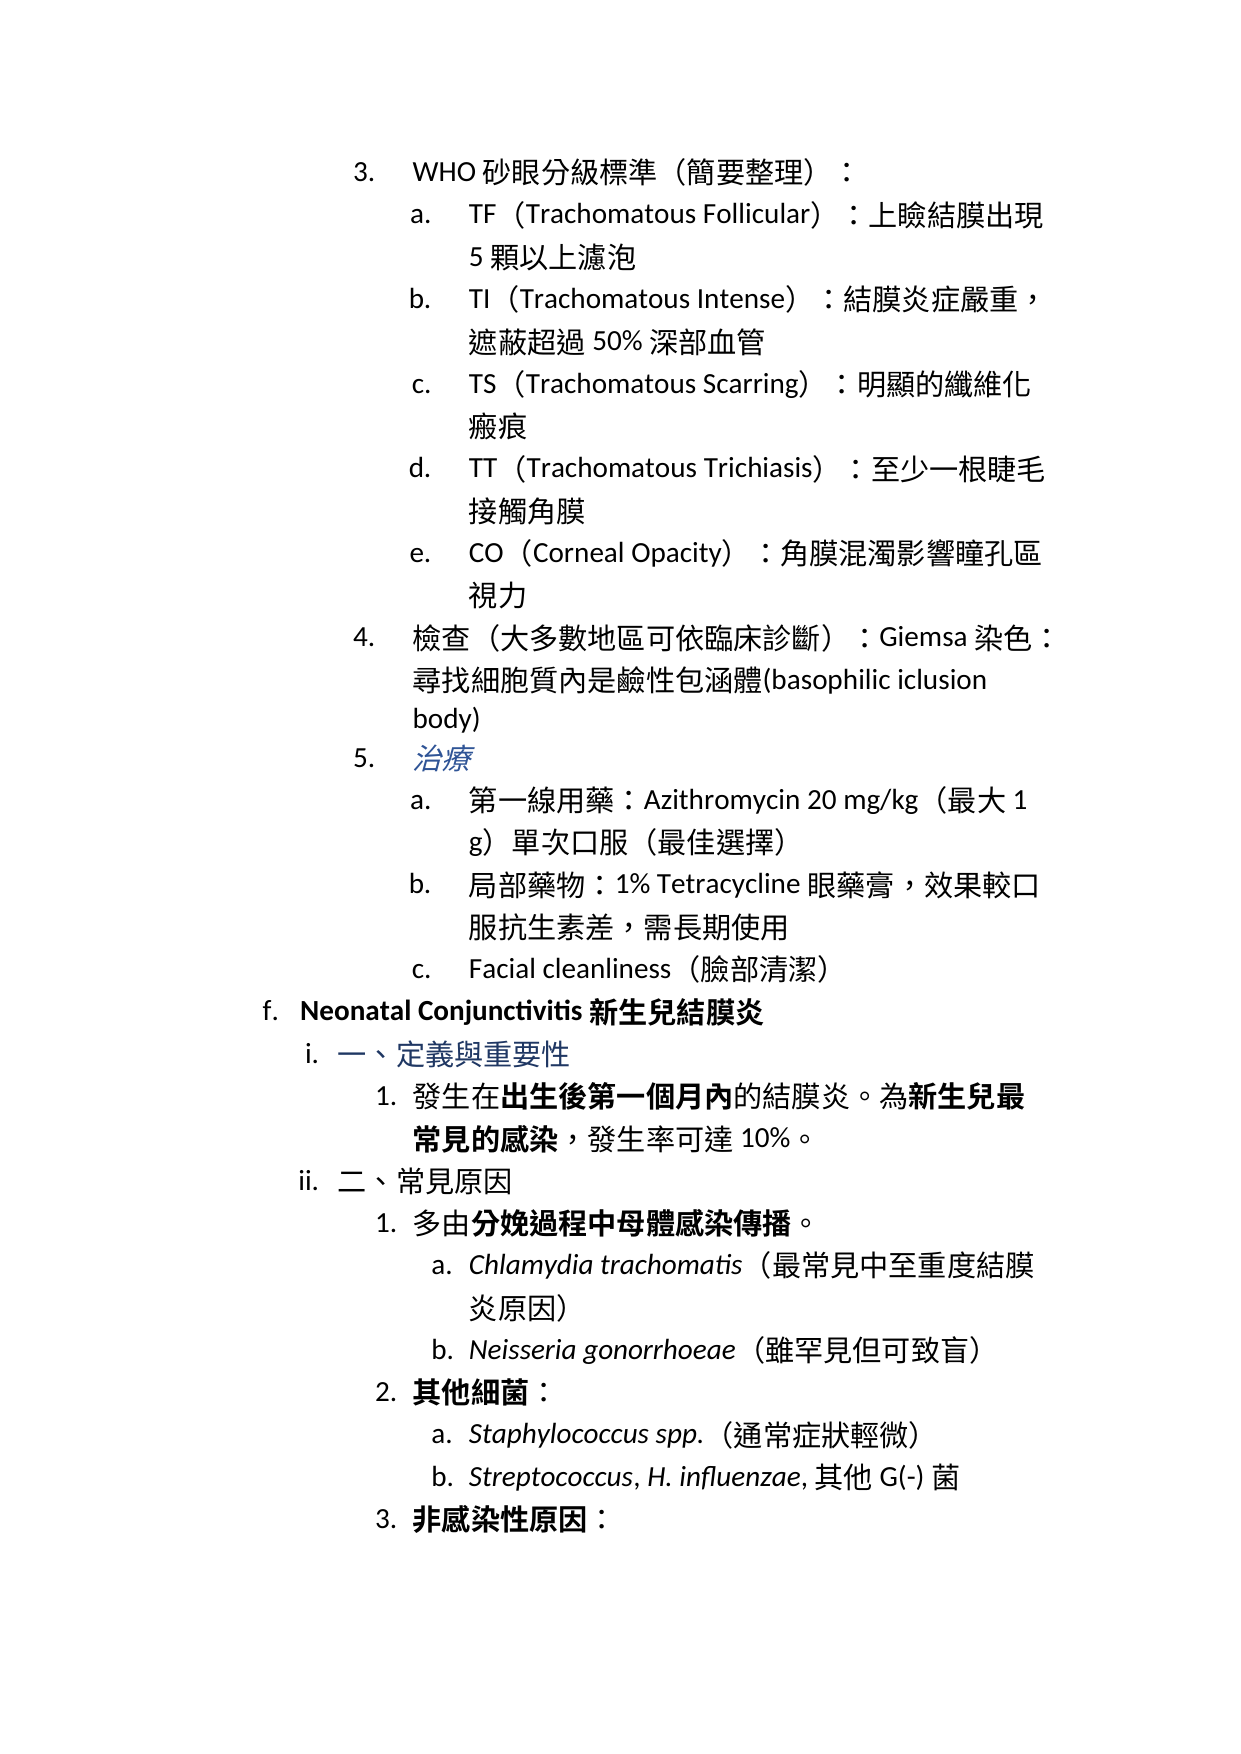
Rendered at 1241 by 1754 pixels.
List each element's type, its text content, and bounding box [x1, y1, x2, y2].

list Facial cleanliness（臉部清潔） [431, 947, 1053, 989]
list 治療 [375, 735, 1053, 778]
list TF（Trachomatous Follicular）：上瞼結膜出現 5 顆以上濾泡 [431, 192, 1053, 277]
list Streptococcus, H. influenzae, 其他 G(-) 菌 [431, 1454, 1053, 1497]
list 二、常見原因 [319, 1158, 1053, 1201]
list 一、定義與重要性 [319, 1031, 1053, 1074]
list 非感染性原因： [375, 1497, 1053, 1539]
list 檢查（大多數地區可依臨床診斷）：Giemsa 染色：尋找細胞質內是鹼性包涵體(basophilic iclusion body) [375, 615, 1053, 735]
list 多由分娩過程中母體感染傳播。 [375, 1201, 1053, 1243]
list Neisseria gonorrhoeae（雖罕見但可致盲） [431, 1327, 1053, 1370]
list 其他細菌： [375, 1370, 1053, 1412]
list TS（Trachomatous Scarring）：明顯的纖維化瘢痕 [431, 361, 1053, 446]
list WHO 砂眼分級標準（簡要整理）： [375, 150, 1053, 192]
list TI（Trachomatous Intense）：結膜炎症嚴重，遮蔽超過 50% 深部血管 [431, 277, 1053, 361]
list 第一線用藥：Azithromycin 20 mg/kg（最大 1 g）單次口服（最佳選擇） [431, 778, 1053, 862]
list Chlamydia trachomatis（最常見中至重度結膜炎原因） [431, 1243, 1053, 1327]
list 局部藥物：1% Tetracycline 眼藥膏，效果較口服抗生素差，需長期使用 [431, 862, 1053, 947]
list Staphylococcus spp.（通常症狀輕微） [431, 1412, 1053, 1454]
list TT（Trachomatous Trichiasis）：至少一根睫毛接觸角膜 [431, 446, 1053, 531]
list 發生在出生後第一個月內的結膜炎。為新生兒最常見的感染，發生率可達 10%。 [375, 1074, 1053, 1158]
list Neonatal Conjunctivitis 新生兒結膜炎 [262, 989, 1053, 1031]
list CO（Corneal Opacity）：角膜混濁影響瞳孔區視力 [431, 531, 1053, 615]
